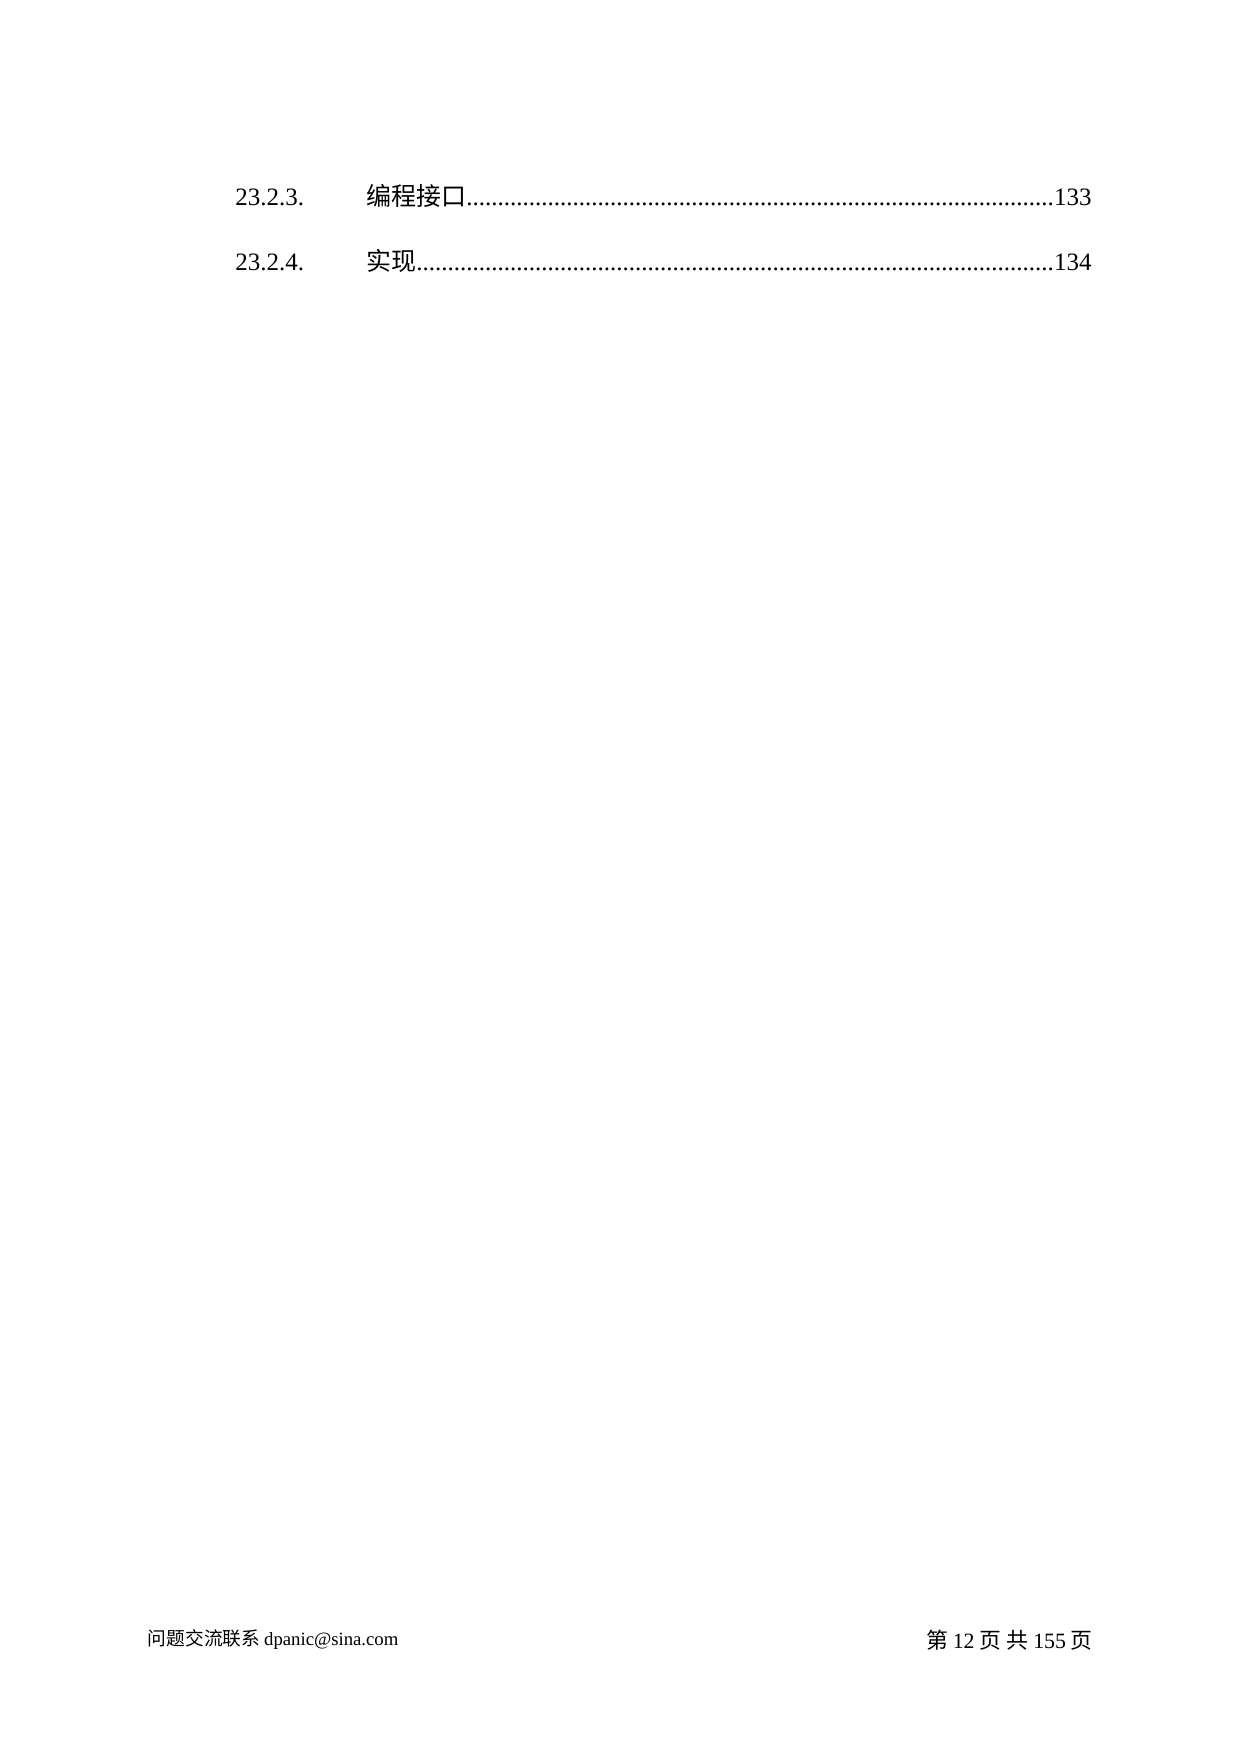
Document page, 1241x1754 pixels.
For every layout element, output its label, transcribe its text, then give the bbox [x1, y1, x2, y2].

text 23.2.4. 实现 134 [235, 227, 1092, 292]
text 23.2.3. 编程接口 133 [235, 162, 1092, 227]
